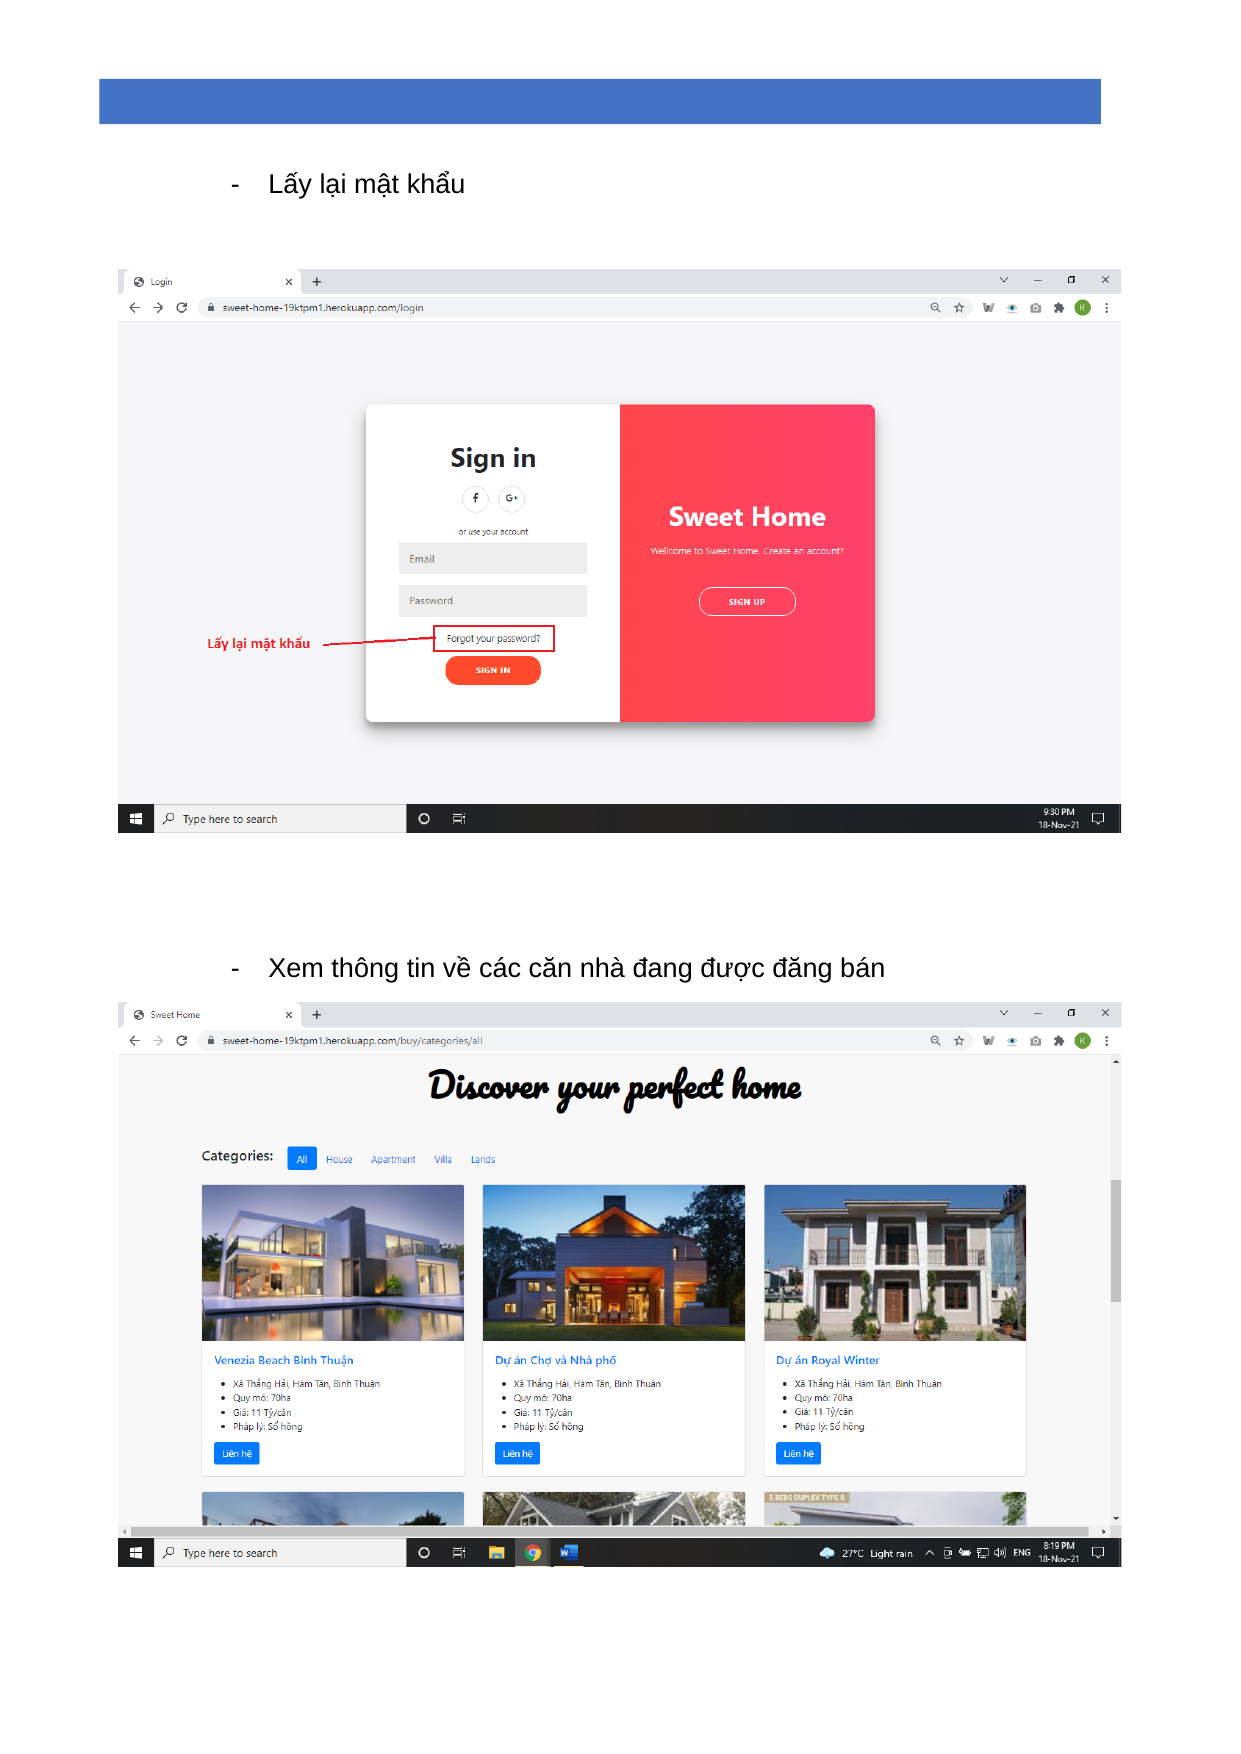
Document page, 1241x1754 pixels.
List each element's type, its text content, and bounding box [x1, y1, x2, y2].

picture [118, 269, 1122, 833]
picture [118, 1002, 1122, 1567]
list Xem thông tin về các căn nhà đang được đăng bán [231, 952, 1122, 984]
list Lấy lại mật khẩu [231, 168, 1122, 200]
